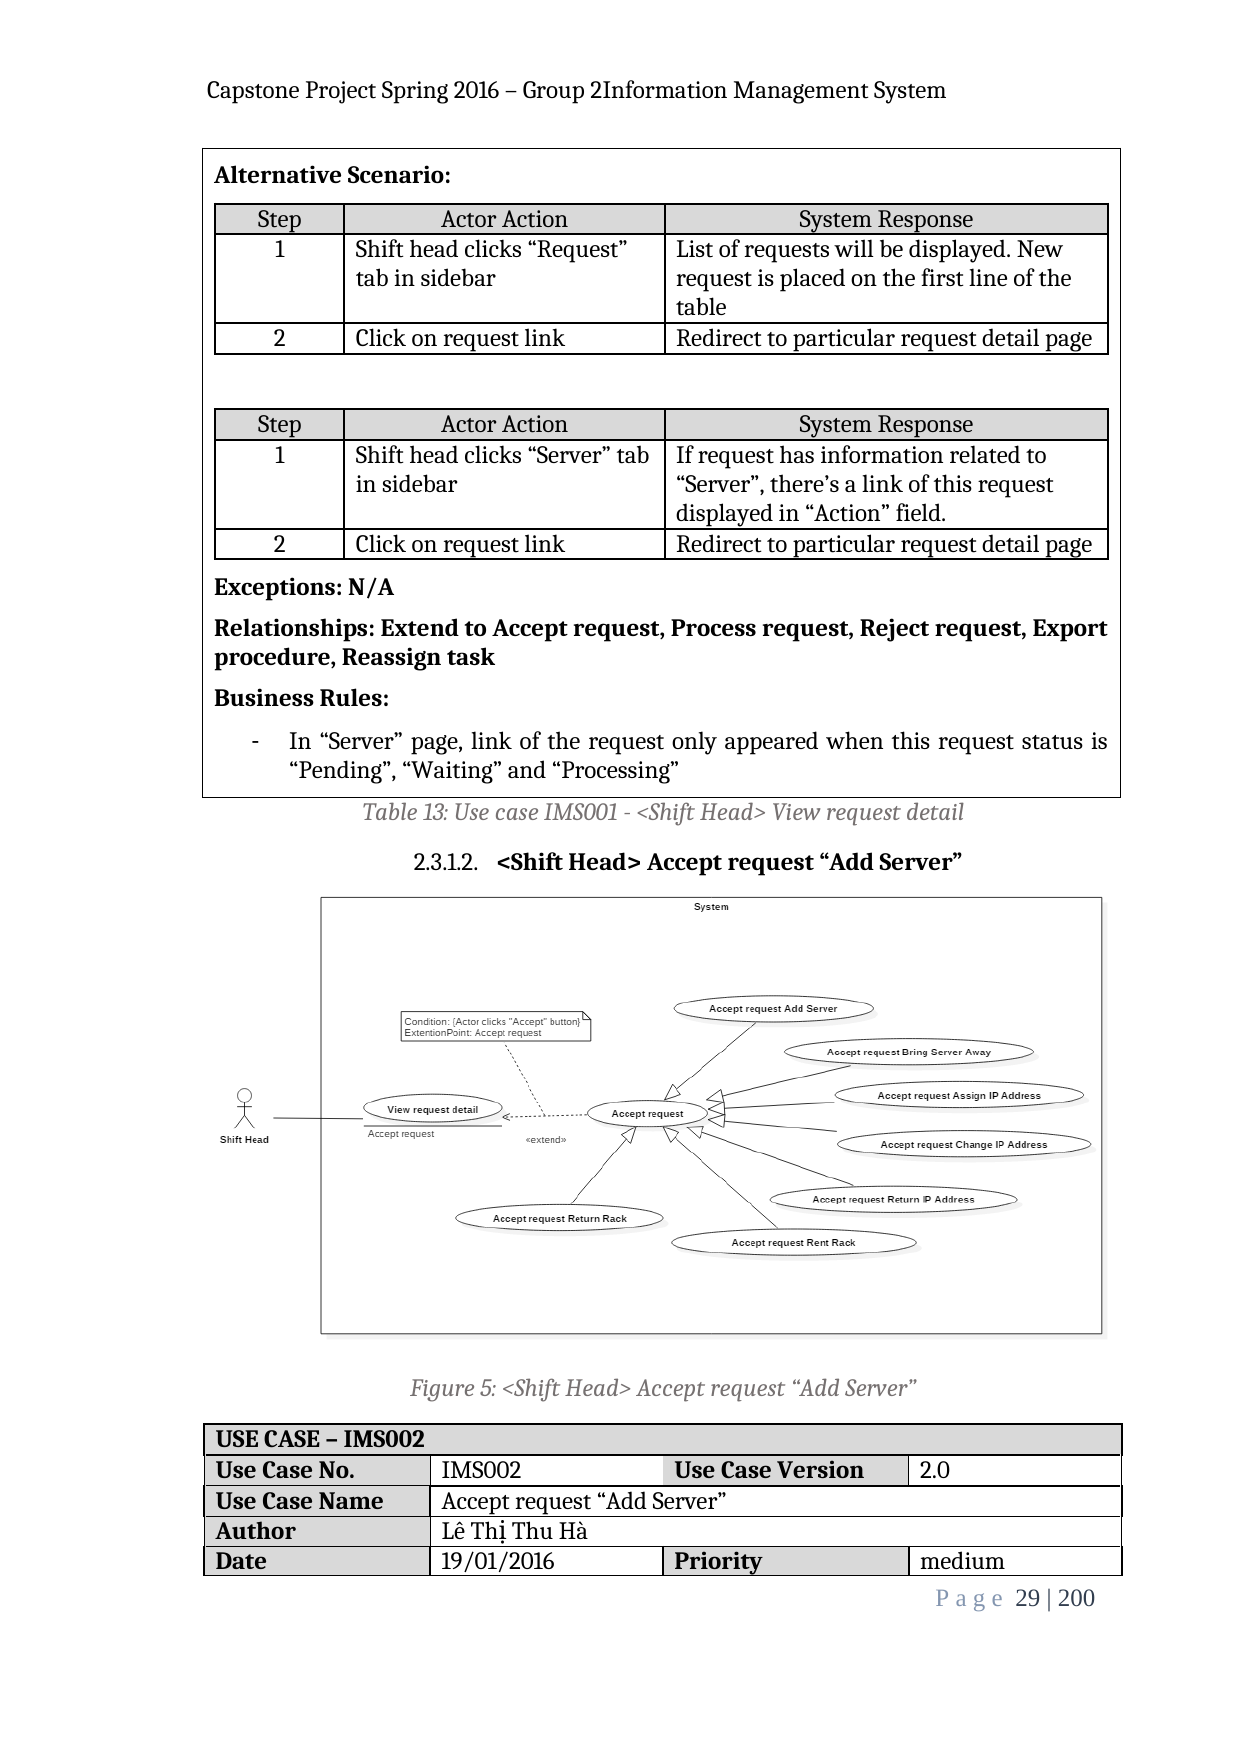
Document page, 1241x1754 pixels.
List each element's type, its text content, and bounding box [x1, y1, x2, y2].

table_cell Date [205, 1547, 429, 1575]
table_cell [203, 149, 1120, 797]
table_cell Priority [664, 1547, 908, 1575]
table_header USE CASE – IMS002 [205, 1425, 1121, 1454]
table_cell 19/01/2016 [431, 1547, 662, 1575]
table_cell Accept request “Add Server” [431, 1485, 1121, 1516]
table_cell Use Case No. [205, 1455, 430, 1485]
picture [206, 877, 1123, 1353]
table_cell Use Case Version [663, 1456, 908, 1485]
text Figure 5: <Shift Head> Accept request “Add Server” [207, 1374, 1122, 1402]
table_cell medium [910, 1546, 1121, 1575]
table_cell Author [205, 1517, 430, 1546]
table_cell 2.0 [909, 1454, 1121, 1485]
subtitle <Shift Head> Accept request “Add Server” [413, 848, 1122, 877]
table_cell IMS002 [431, 1456, 663, 1485]
table_cell Lê Thị Thu Hà [431, 1516, 1121, 1546]
text Table 13: Use case IMS001 - <Shift Head> View request detail [207, 798, 1122, 827]
table_cell Use Case Name [205, 1486, 429, 1516]
